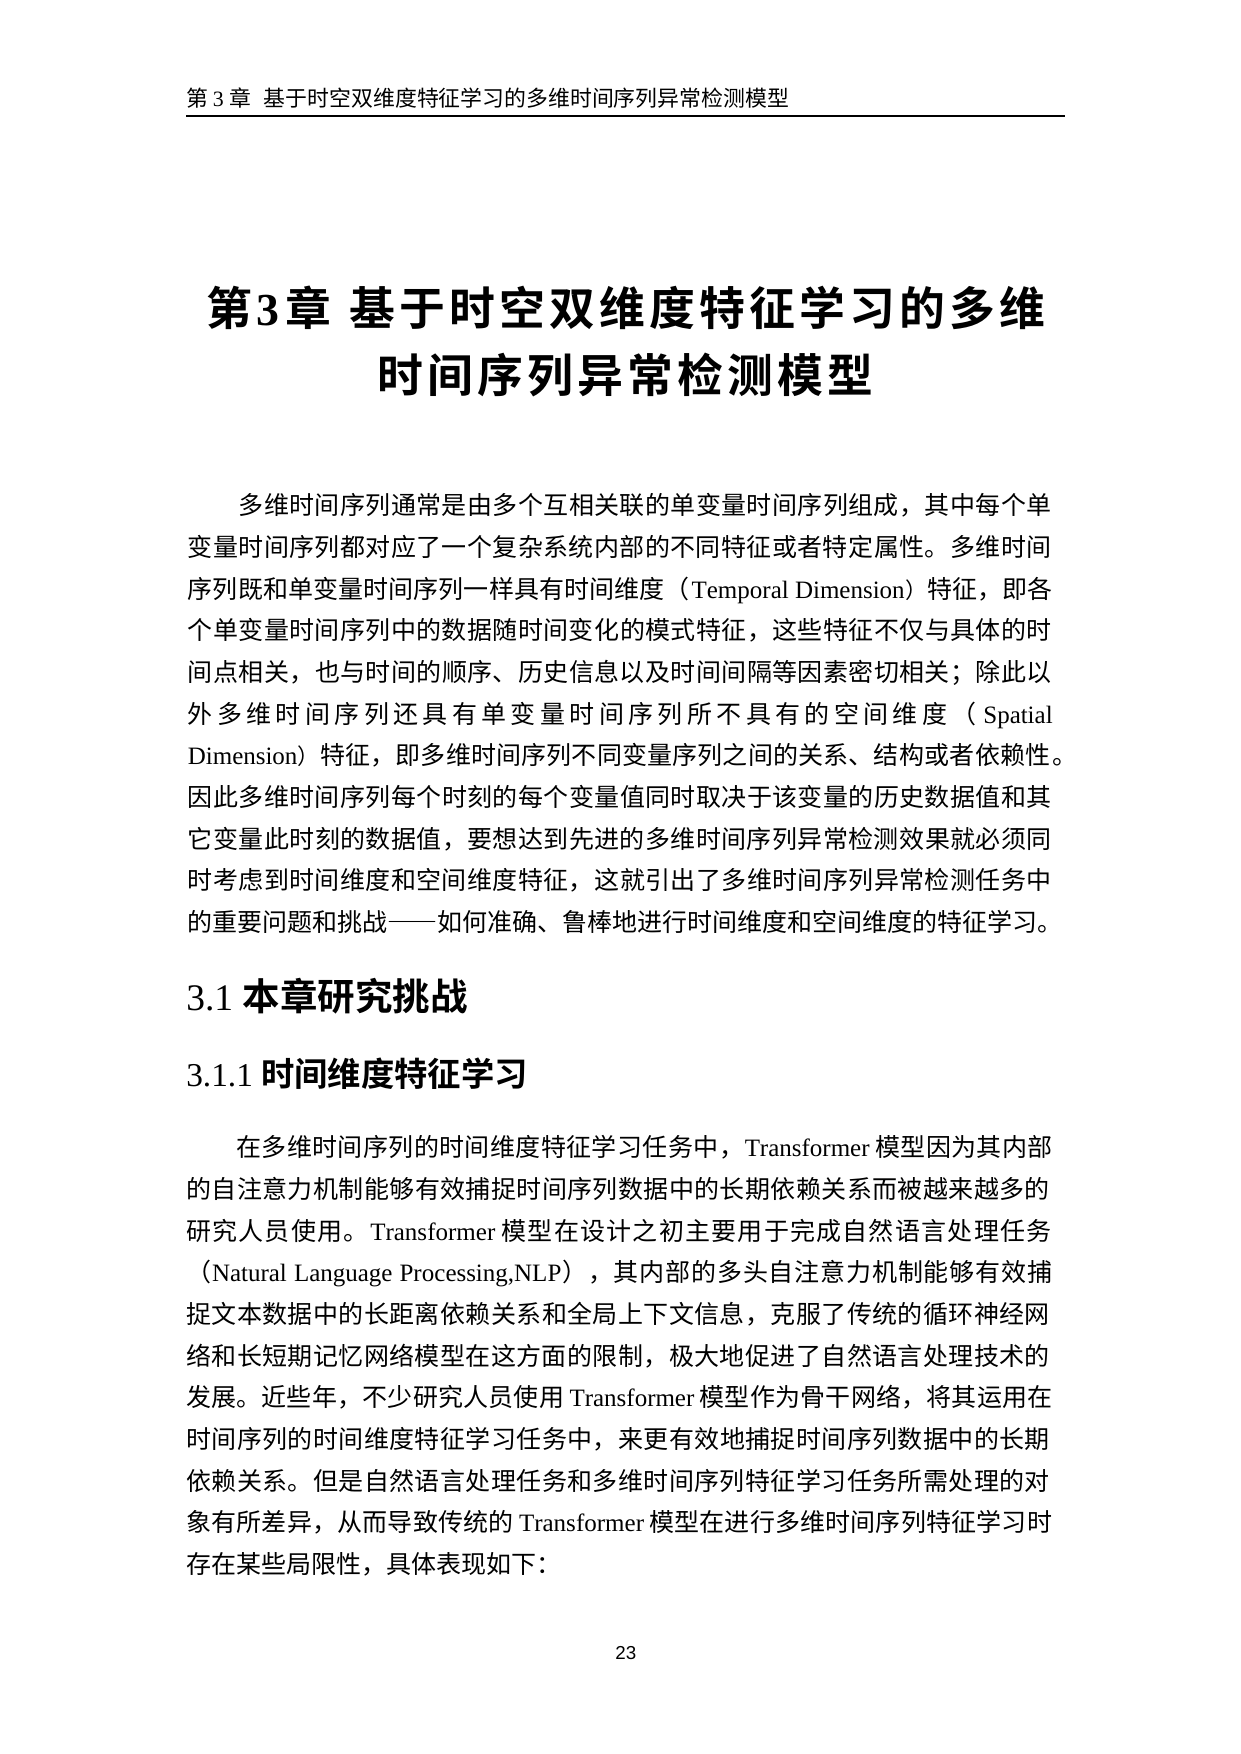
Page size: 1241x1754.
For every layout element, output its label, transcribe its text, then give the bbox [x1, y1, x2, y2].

subtitle 时间维度特征学习 [186, 1048, 1065, 1096]
subtitle 本章研究挑战 [186, 967, 1065, 1021]
subtitle 基于时空双维度特征学习的多维时间序列异常检测模型 [186, 273, 1065, 405]
text 多维时间序列通常是由多个互相关联的单变量时间序列组成，其中每个单变量时间序列都对应了一个复杂系统内部的不同特征或者特定属性。多维时间序列既和单变量时间序列一样具有时间维度（Temporal Dimension）特征，即各个单变量时间序列中的数据随时间变化的模式特征，这些特征不仅与具体的时间点相关，也与时间的顺序、历史信息以及时间间隔等因素密切相关；除此以外多维时间序列还具有单变量时间序列所不具有的空间维度（Spatial Dimension）特征，即多维时间序列不同变量序列之间的关系、结构或者依赖性。因此多维时间序列每个时刻的每个变量值同时取决于该变量的历史数据值和其它变量此时刻的数据值，要想达到先进的多维时间序列异常检测效果就必须同时考虑到时间维度和空间维度特征，这就引出了多维时间序列异常检测任务中的重要问题和挑战——如何准确、鲁棒地进行时间维度和空间维度的特征学习。 [188, 481, 1053, 940]
text 在多维时间序列的时间维度特征学习任务中，Transformer模型因为其内部的自注意力机制能够有效捕捉时间序列数据中的长期依赖关系而被越来越多的研究人员使用。Transformer模型在设计之初主要用于完成自然语言处理任务（Natural Language Processing,NLP），其内部的多头自注意力机制能够有效捕捉文本数据中的长距离依赖关系和全局上下文信息，克服了传统的循环神经网络和长短期记忆网络模型在这方面的限制，极大地促进了自然语言处理技术的发展。近些年，不少研究人员使用Transformer模型作为骨干网络，将其运用在时间序列的时间维度特征学习任务中，来更有效地捕捉时间序列数据中的长期依赖关系。但是自然语言处理任务和多维时间序列特征学习任务所需处理的对象有所差异，从而导致传统的Transformer模型在进行多维时间序列特征学习时存在某些局限性，具体表现如下： [186, 1123, 1053, 1582]
